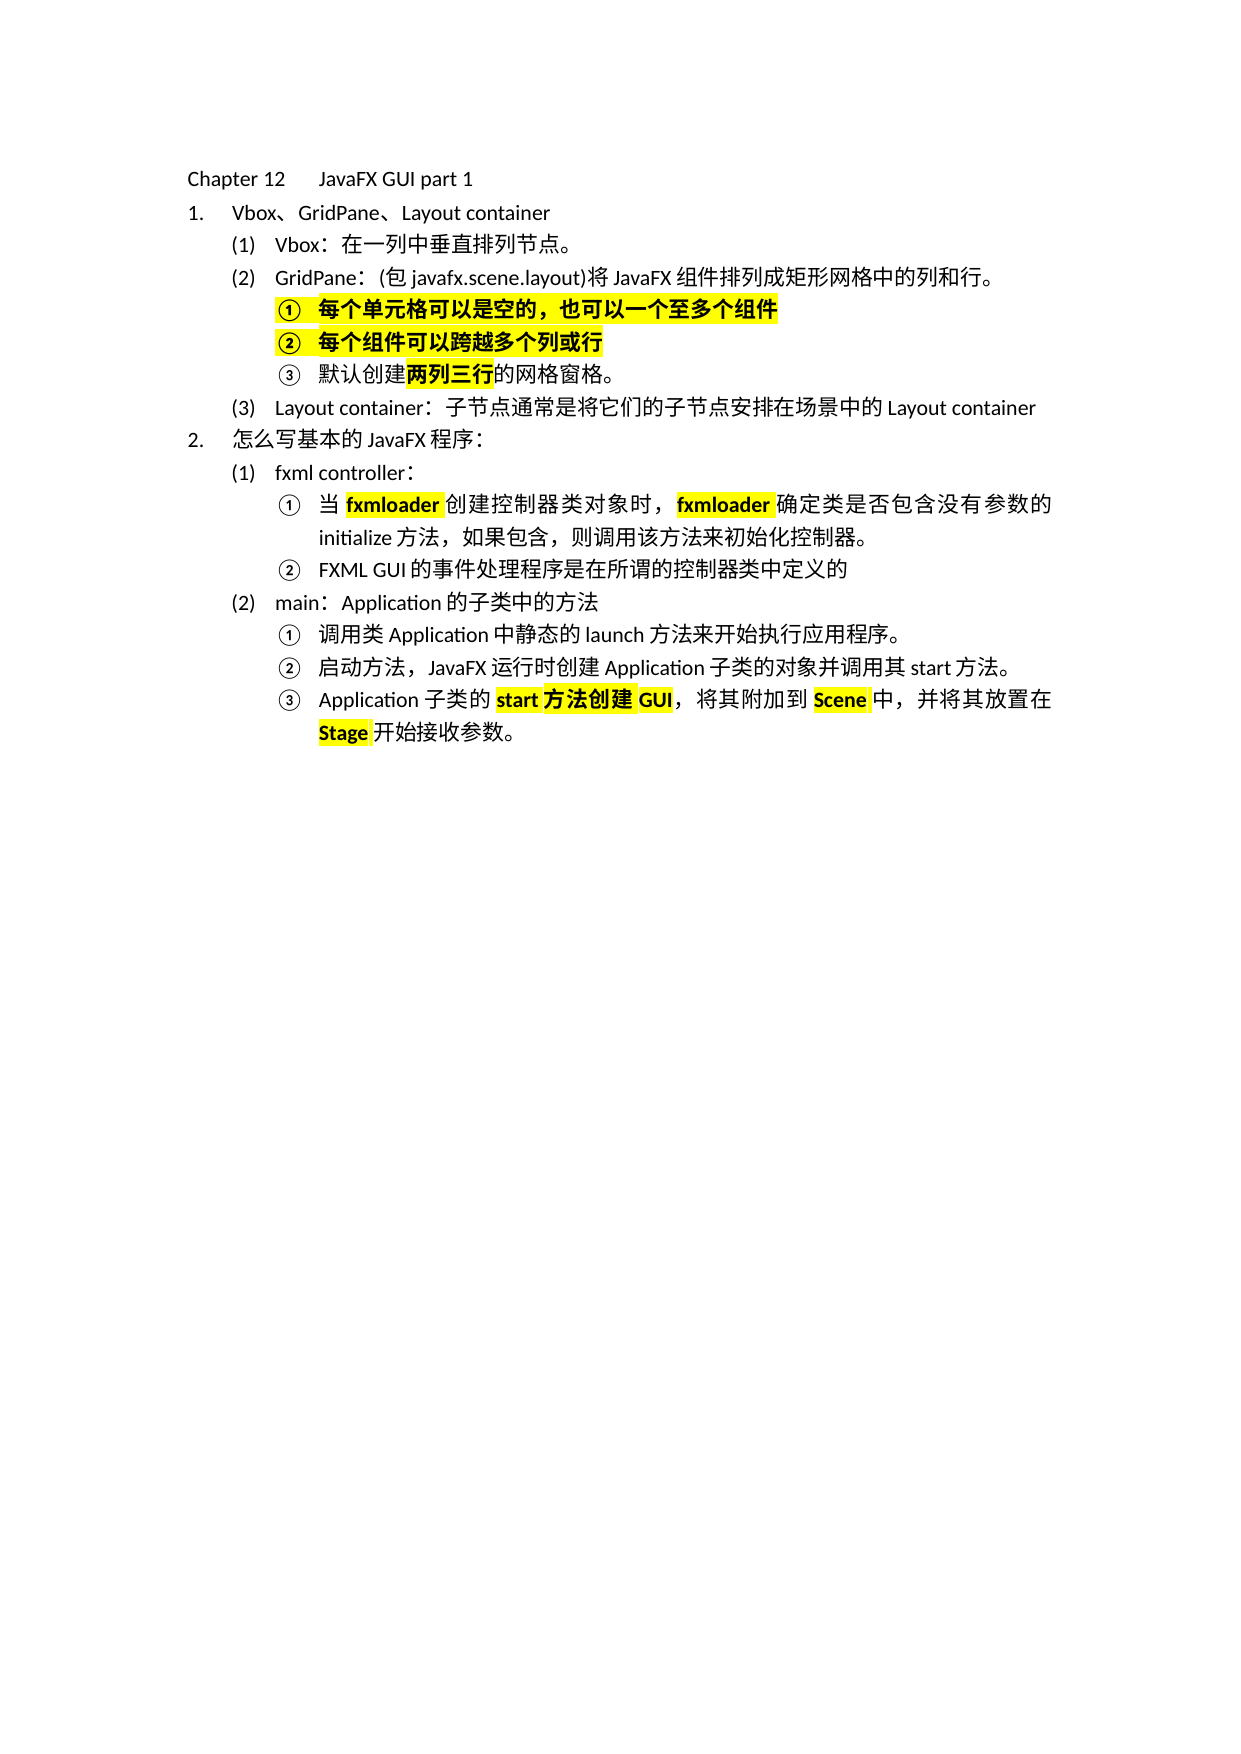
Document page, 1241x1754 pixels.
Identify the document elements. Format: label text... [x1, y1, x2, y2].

list 默认创建两列三行的网格窗格。 [275, 357, 1053, 389]
list 当fxmloader创建控制器类对象时，fxmloader确定类是否包含没有参数的initialize方法，如果包含，则调用该方法来初始化控制器。 [275, 487, 1053, 552]
list GridPane：(包javafx.scene.layout)将JavaFX组件排列成矩形网格中的列和行。 [231, 259, 1053, 292]
list 每个组件可以跨越多个列或行 [275, 324, 1053, 357]
list Chapter 12 JavaFX GUI part 1 [187, 162, 1053, 194]
list Vbox、GridPane、Layout container [187, 194, 1053, 227]
list Application子类的start方法创建GUI，将其附加到Scene中，并将其放置在Stage开始接收参数。 [275, 682, 1053, 747]
list fxml controller： [231, 454, 1053, 487]
list 每个单元格可以是空的，也可以一个至多个组件 [275, 292, 1053, 324]
list 调用类Application中静态的launch方法来开始执行应用程序。 [275, 617, 1053, 649]
list Vbox：在一列中垂直排列节点。 [231, 227, 1053, 259]
list Layout container：子节点通常是将它们的子节点安排在场景中的Layout container [231, 389, 1053, 422]
list FXML GUI的事件处理程序是在所谓的控制器类中定义的 [275, 552, 1053, 584]
list 启动方法，JavaFX运行时创建Application子类的对象并调用其start方法。 [275, 649, 1053, 682]
list main：Application的子类中的方法 [231, 584, 1053, 617]
list 怎么写基本的JavaFX程序： [187, 422, 1053, 454]
